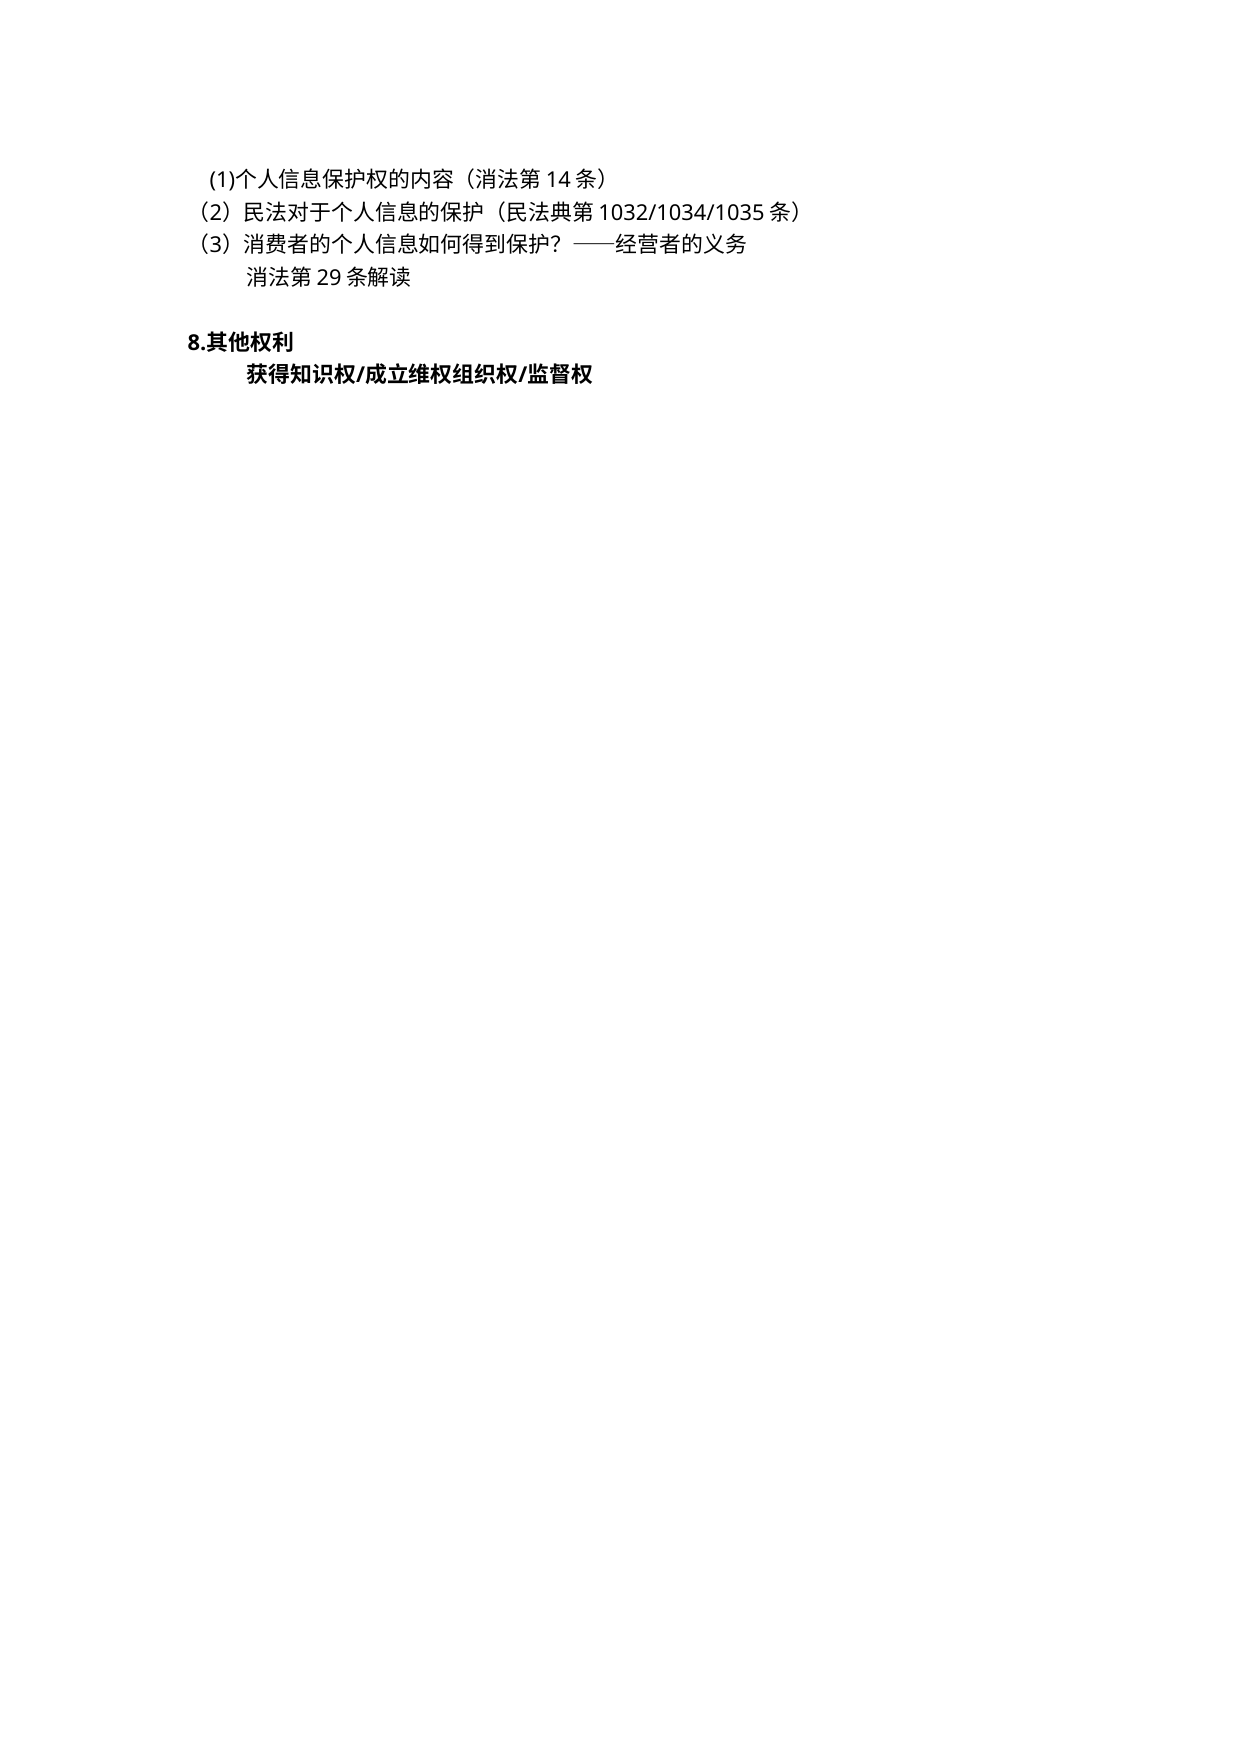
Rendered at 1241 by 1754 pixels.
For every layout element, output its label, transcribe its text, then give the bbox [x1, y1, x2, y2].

text 消法第29条解读 [246, 259, 1053, 292]
text 8.其他权利 [187, 324, 1053, 357]
text （2）民法对于个人信息的保护（民法典第1032/1034/1035条） [187, 194, 1053, 227]
text （3）消费者的个人信息如何得到保护？——经营者的义务 [187, 227, 1053, 259]
text 获得知识权/成立维权组织权/监督权 [246, 357, 1053, 389]
text (1)个人信息保护权的内容（消法第14条） [187, 162, 1053, 194]
